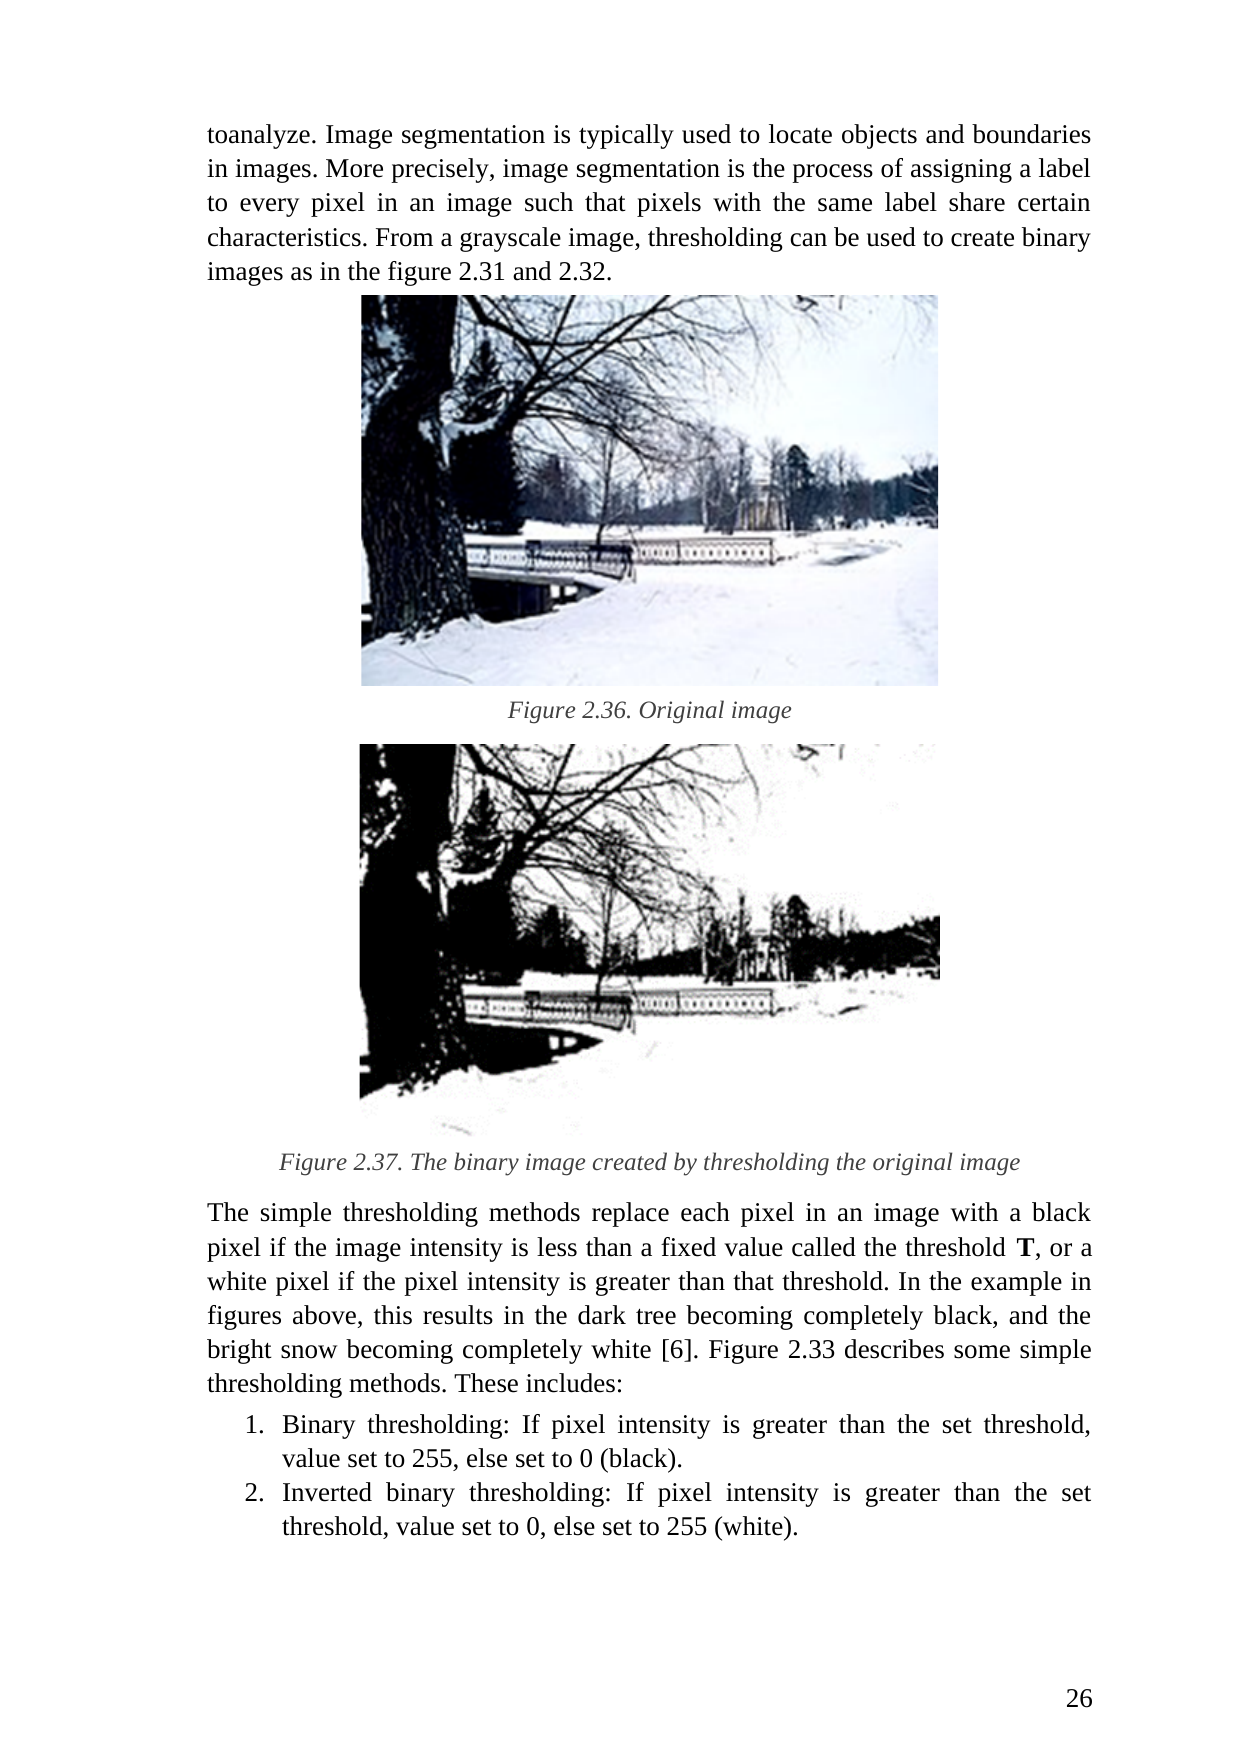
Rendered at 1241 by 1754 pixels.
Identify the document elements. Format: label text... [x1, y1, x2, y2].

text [207, 118, 1092, 286]
list Inverted binary thresholding: If pixel intensity is greater than the set threshold, value set to 0, else set to 255 (white). [244, 1476, 1092, 1541]
text The simple thresholding methods replace each pixel in an image with a black pixel if the image intensity is less than a fixed value called the threshold T, or a white pixel if the pixel intensity is greater than that threshold. In the example in figures above, this results in the dark tree becoming completely black, and the bright snow becoming completely white. Figure 2.33 describes some simple thresholding methods. These includes: [207, 1196, 1092, 1398]
picture [359, 744, 940, 1138]
picture [361, 295, 939, 686]
list Binary thresholding: If pixel intensity is greater than the set threshold, value set to 255, else set to 0 (black). [244, 1408, 1092, 1473]
